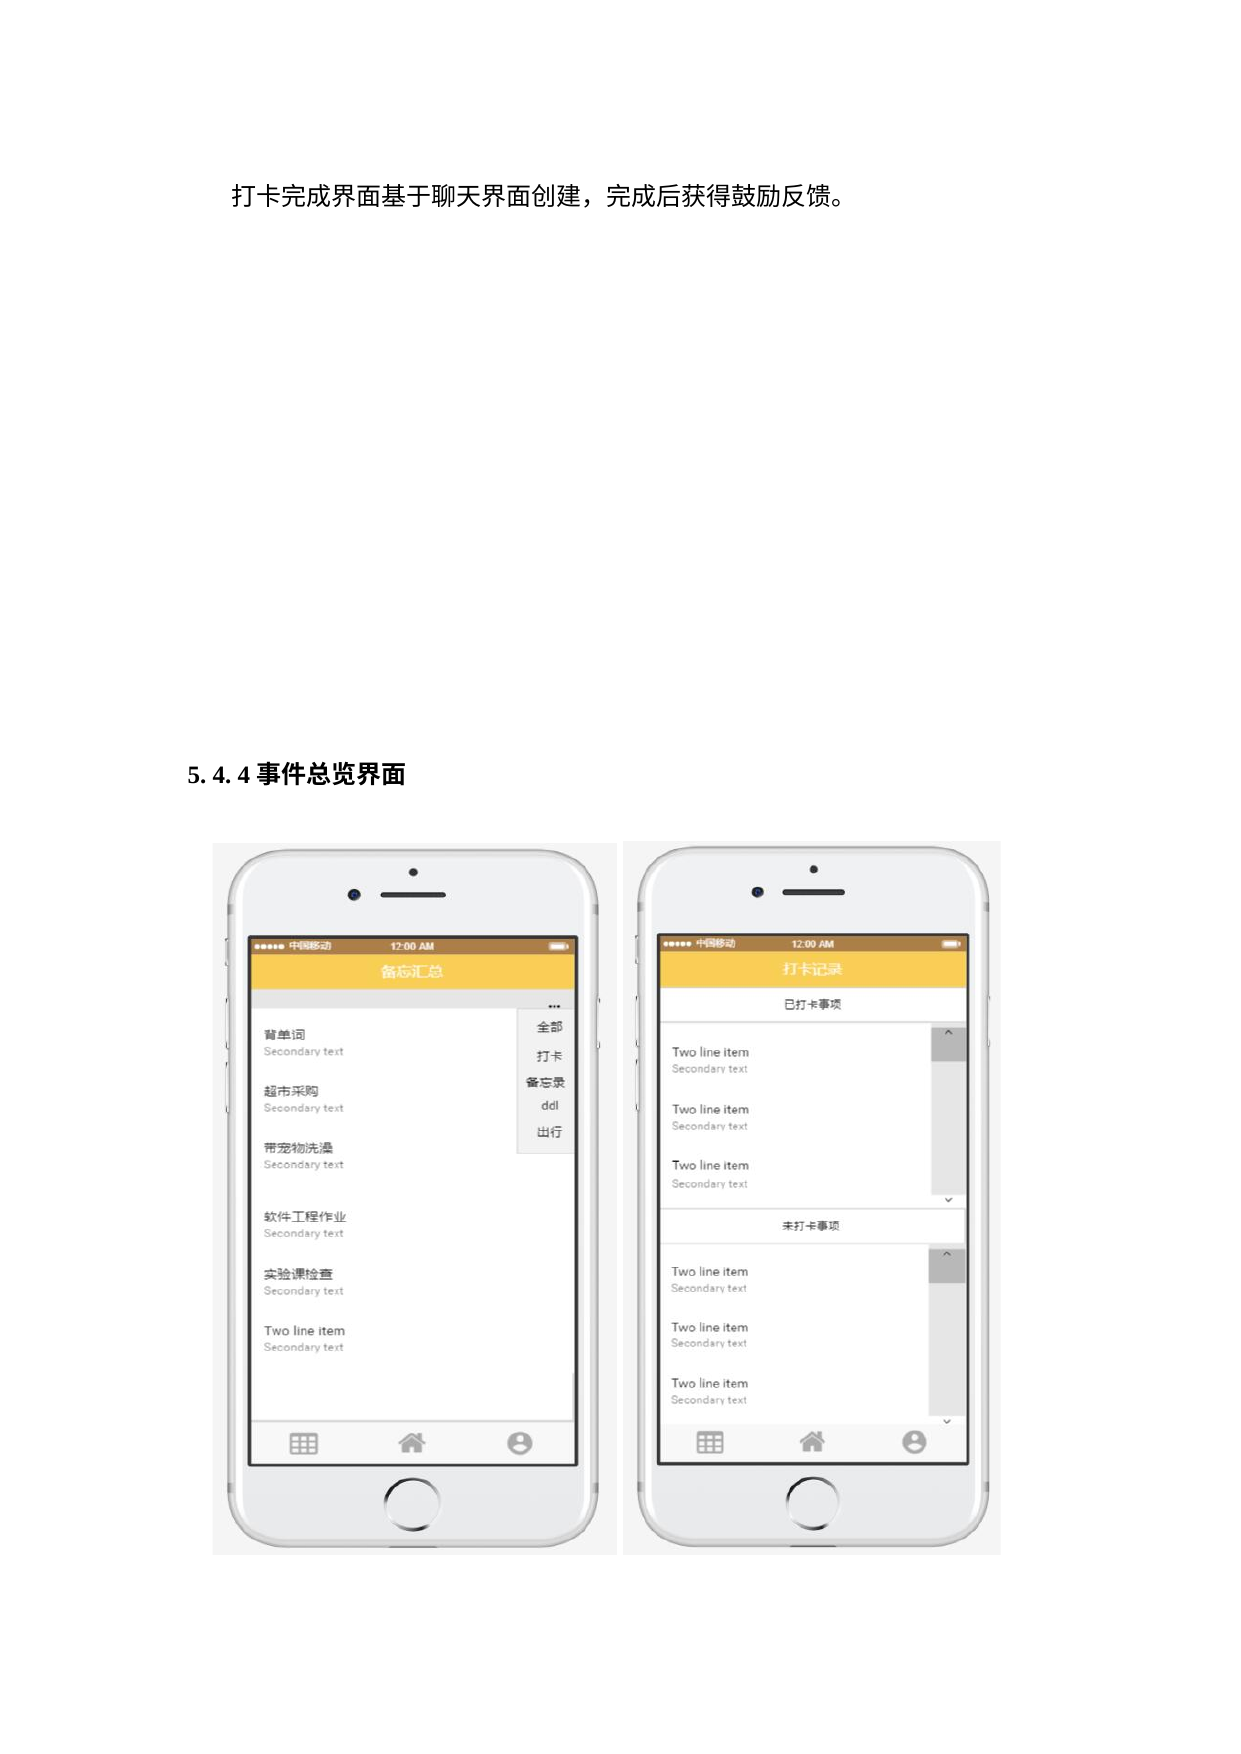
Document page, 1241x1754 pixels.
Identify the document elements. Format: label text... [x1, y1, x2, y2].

picture [623, 841, 1001, 1555]
text 5. 4. 4 事件总览界面 [187, 740, 1053, 805]
picture [212, 843, 617, 1555]
text 打卡完成界面基于聊天界面创建，完成后获得鼓励反馈。 [187, 162, 1053, 227]
